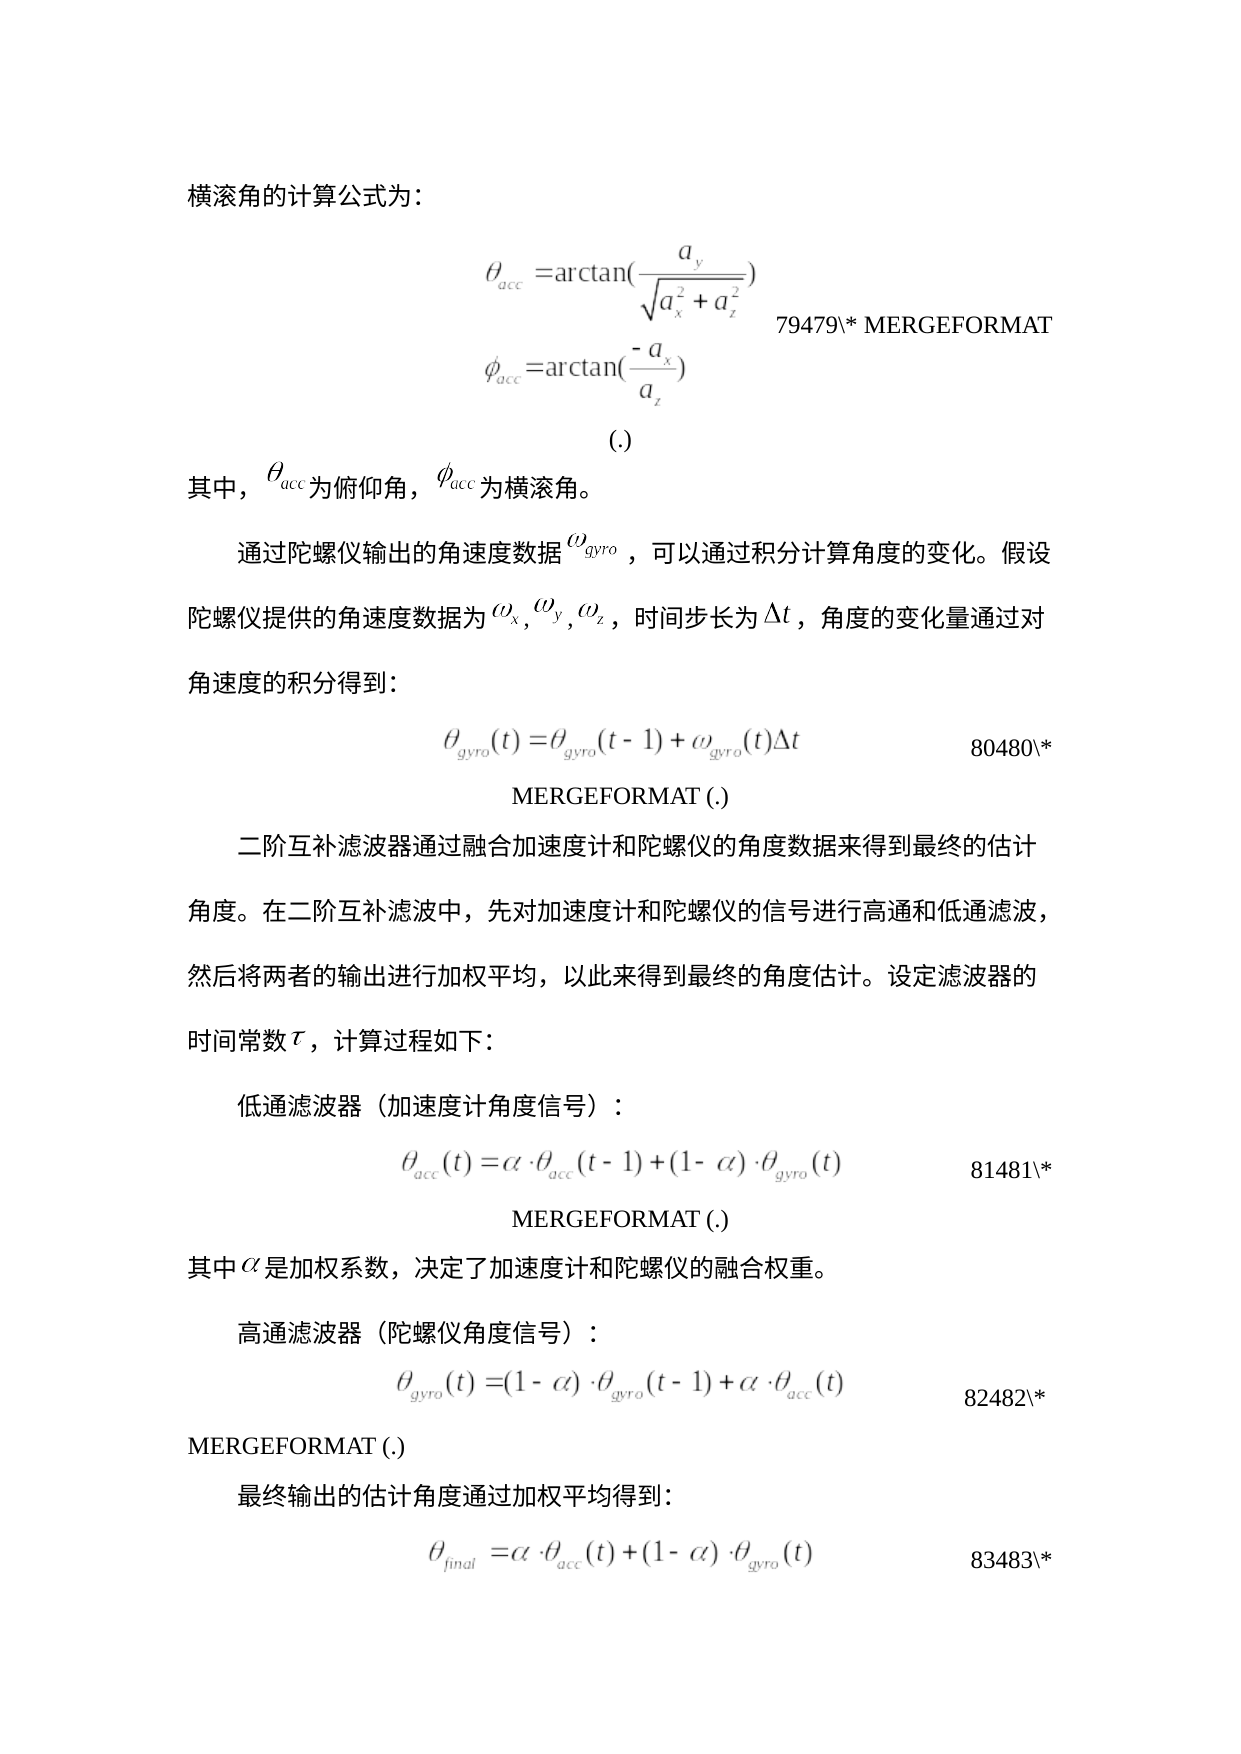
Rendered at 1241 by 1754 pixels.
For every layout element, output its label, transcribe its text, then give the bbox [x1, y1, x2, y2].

text 低通滤波器（加速度计角度信号）： [187, 1072, 1053, 1137]
text 二阶互补滤波器通过融合加速度计和陀螺仪的角度数据来得到最终的估计角度。在二阶互补滤波中，先对加速度计和陀螺仪的信号进行高通和低通滤波，然后将两者的输出进行加权平均，以此来得到最终的角度估计。设定滤波器的时间常数，计算过程如下： [187, 812, 1053, 1072]
text 最终输出的估计角度通过加权平均得到： [187, 1462, 1053, 1527]
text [187, 162, 1053, 227]
text 高通滤波器（陀螺仪角度信号）： [187, 1299, 1053, 1364]
text 通过陀螺仪输出的角速度数据，可以通过积分计算角度的变化。假设陀螺仪提供的角速度数据为,,，时间步长为，角度的变化量通过对角速度的积分得到： [187, 519, 1053, 714]
text 其中，为俯仰角，为横滚角。 [187, 454, 1053, 519]
text 其中是加权系数，决定了加速度计和陀螺仪的融合权重。 [187, 1234, 1053, 1299]
